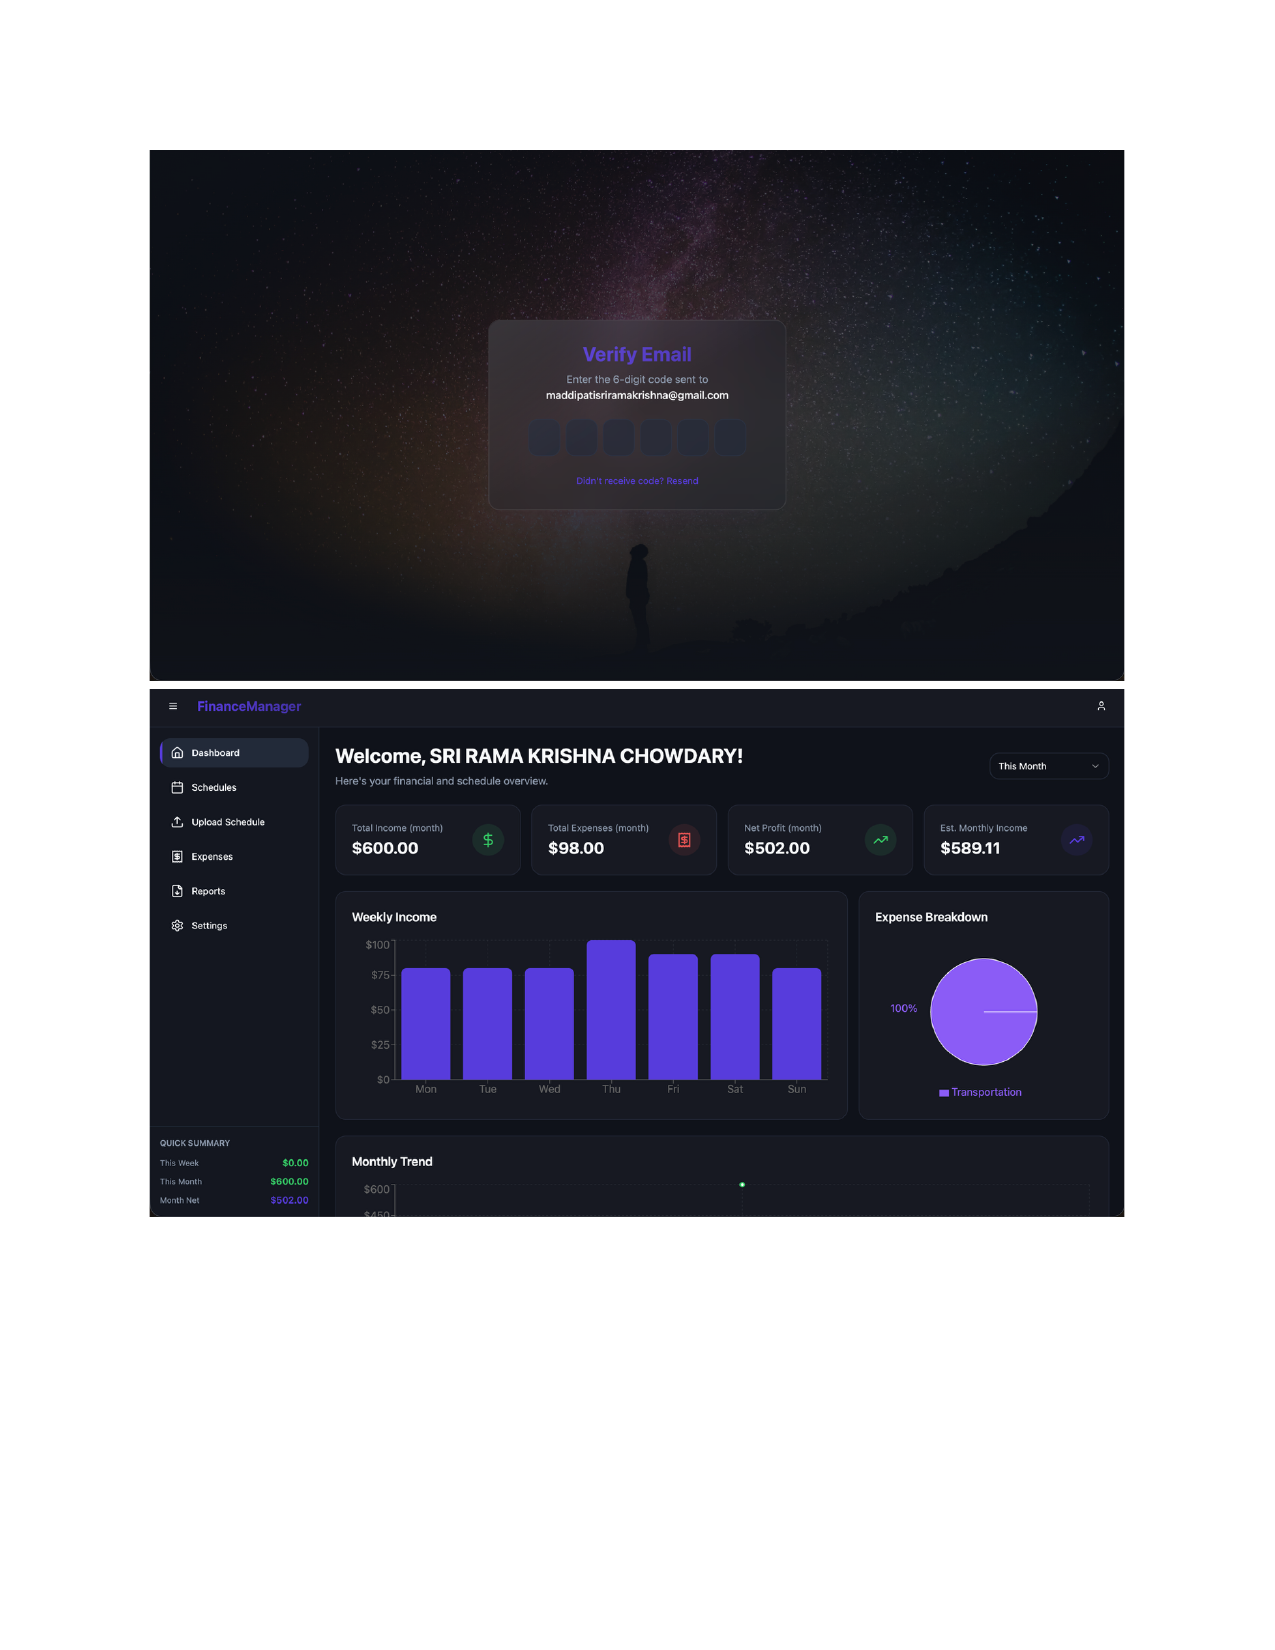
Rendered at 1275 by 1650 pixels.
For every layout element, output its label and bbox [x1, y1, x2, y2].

picture [149, 150, 1125, 681]
picture [149, 689, 1125, 1217]
